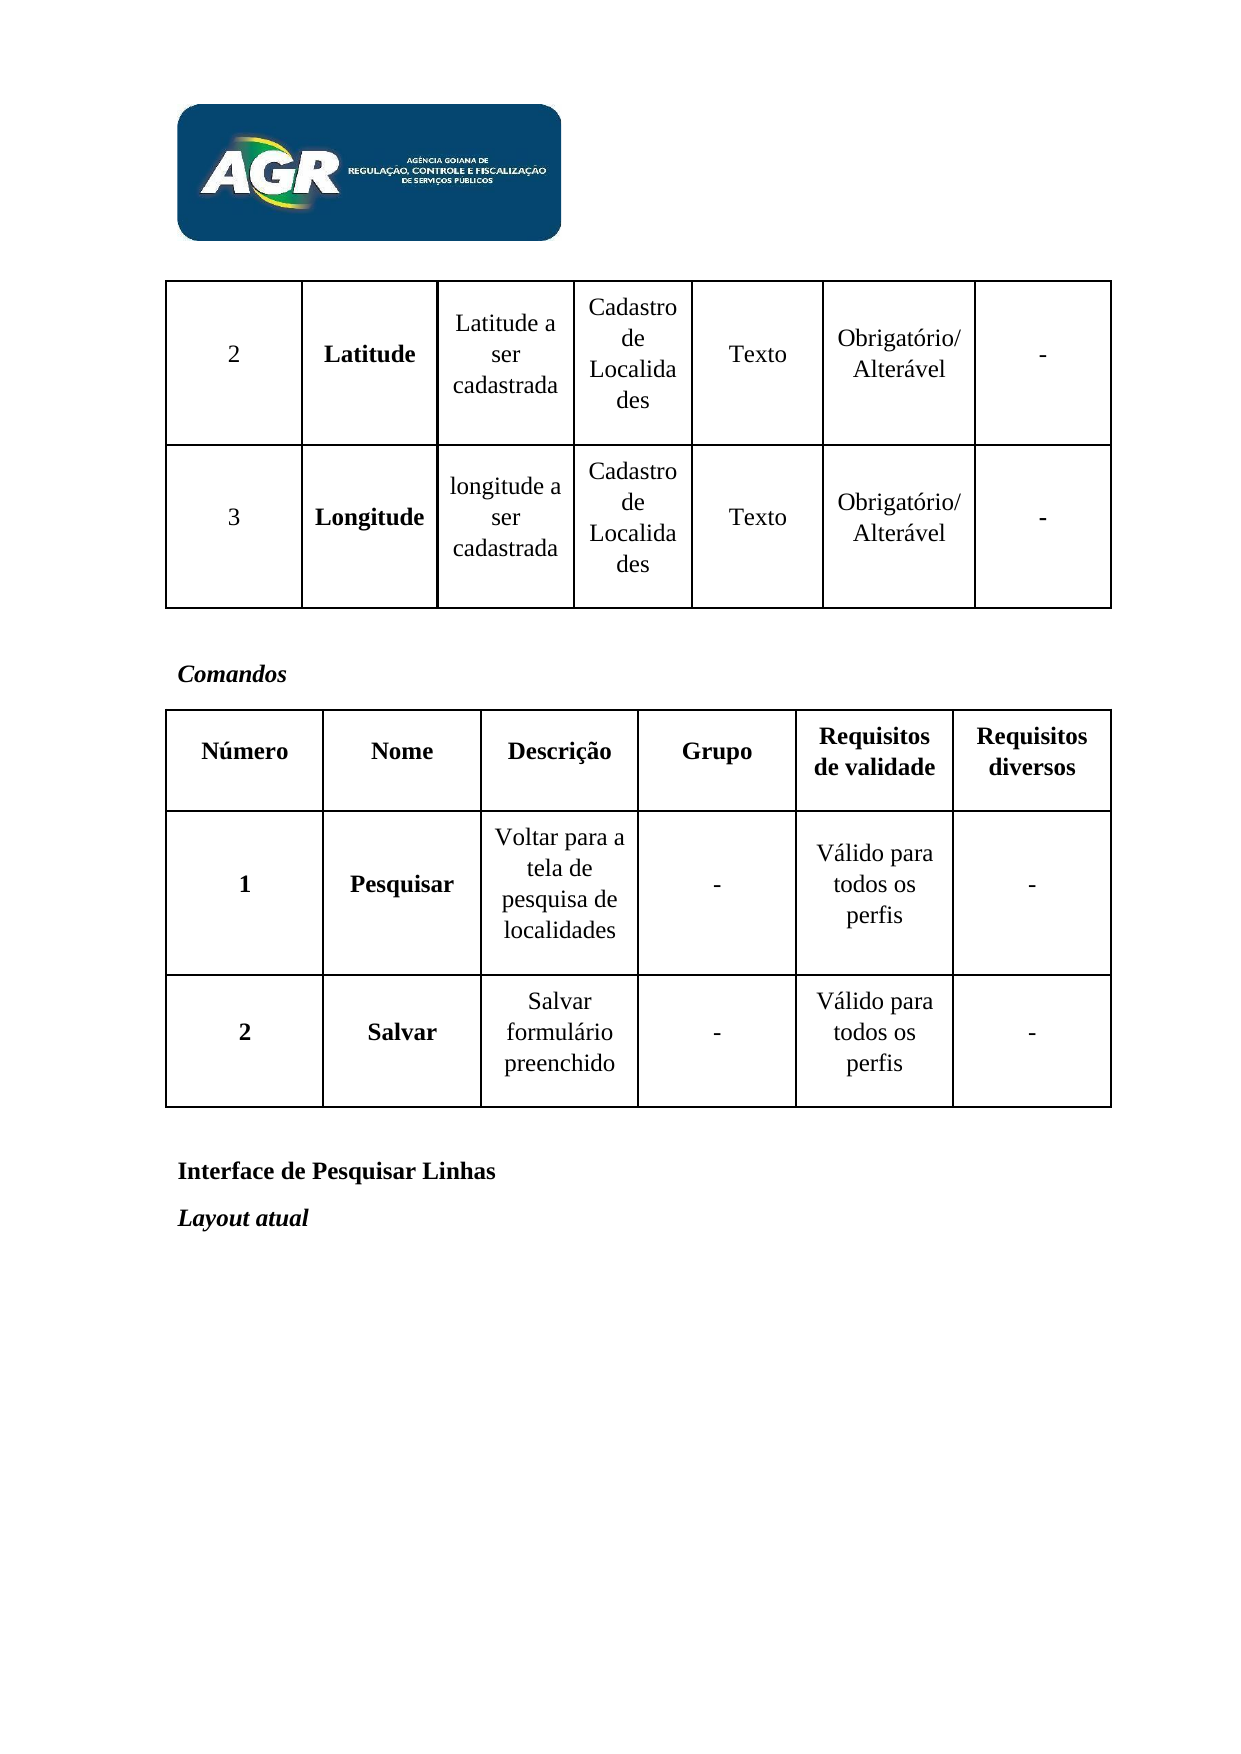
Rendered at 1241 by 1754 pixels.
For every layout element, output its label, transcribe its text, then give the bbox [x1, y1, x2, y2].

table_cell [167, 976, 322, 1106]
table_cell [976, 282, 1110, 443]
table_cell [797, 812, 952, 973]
text Layout atual [177, 1203, 1122, 1232]
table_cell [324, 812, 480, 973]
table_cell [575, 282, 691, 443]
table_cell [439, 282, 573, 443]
text Interface de Pesquisar Linhas [177, 1156, 1122, 1184]
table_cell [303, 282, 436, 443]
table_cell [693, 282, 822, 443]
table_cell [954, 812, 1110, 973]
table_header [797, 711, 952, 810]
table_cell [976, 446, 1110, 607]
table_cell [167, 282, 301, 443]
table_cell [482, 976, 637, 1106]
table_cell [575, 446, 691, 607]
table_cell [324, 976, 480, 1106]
text Comandos [177, 659, 1122, 687]
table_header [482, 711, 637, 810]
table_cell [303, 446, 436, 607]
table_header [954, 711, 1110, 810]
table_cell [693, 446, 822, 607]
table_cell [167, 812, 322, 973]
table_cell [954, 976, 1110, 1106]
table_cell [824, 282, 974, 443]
picture [177, 104, 562, 241]
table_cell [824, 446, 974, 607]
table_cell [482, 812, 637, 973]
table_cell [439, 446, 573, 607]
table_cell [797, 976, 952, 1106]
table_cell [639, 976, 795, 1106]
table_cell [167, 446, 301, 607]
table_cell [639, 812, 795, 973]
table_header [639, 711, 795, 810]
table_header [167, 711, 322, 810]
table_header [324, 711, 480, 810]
